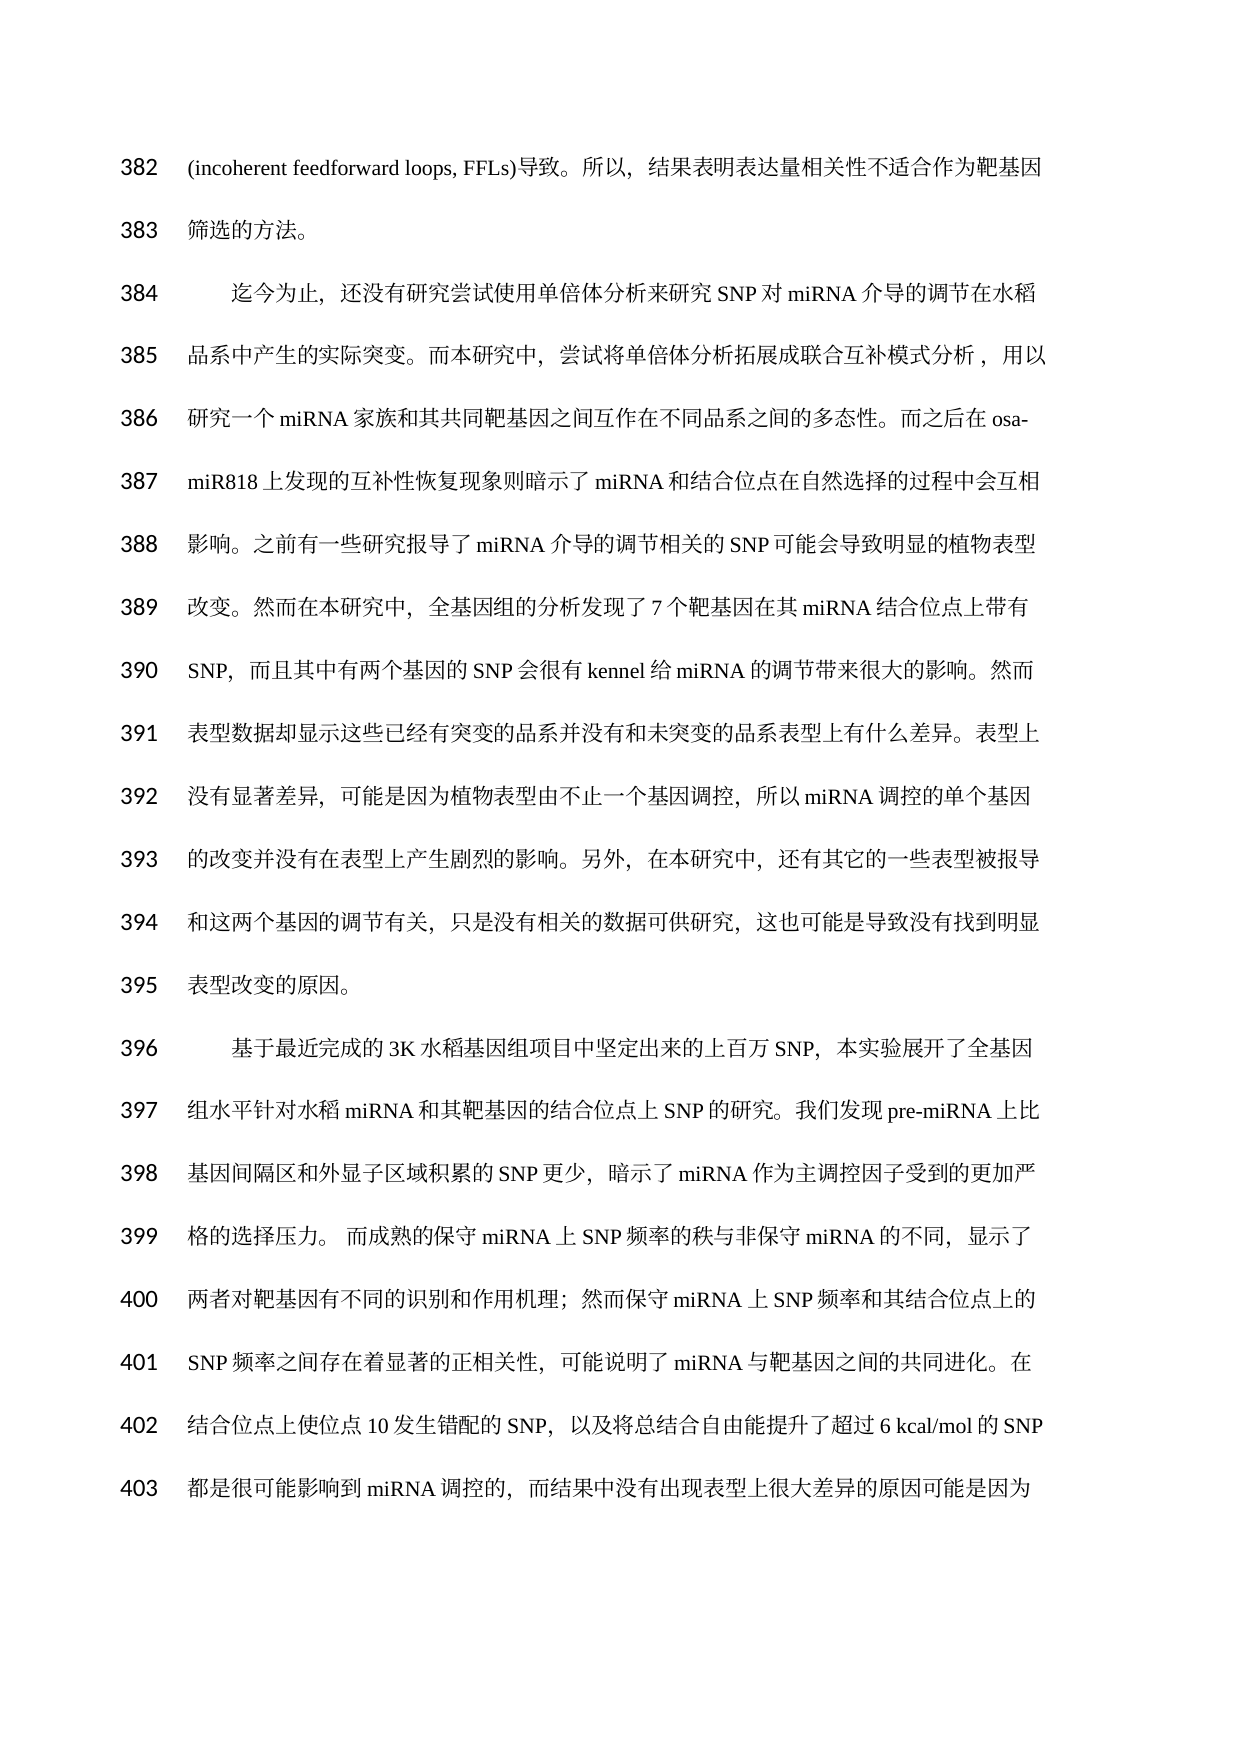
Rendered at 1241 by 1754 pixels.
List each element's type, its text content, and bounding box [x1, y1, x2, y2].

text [187, 150, 1053, 244]
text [187, 1031, 1053, 1503]
text 迄今为止，还没有研究尝试使用单倍体分析来研究SNP对miRNA介导的调节在水稻品系中产生的实际突变。而本研究中，尝试将单倍体分析拓展成联合互补模式分析 ，用以研究一个miRNA家族和其共同靶基因之间互作在不同品系之间的多态性。而之后在osa-miR818上发现的互补性恢复现象则暗示了miRNA和结合位点在自然选择的过程中会互相影响。之前有一些研究报导了miRNA介导的调节相关的SNP可能会导致明显的植物表型改变。然而在本研究中，全基因组的分析发现了7个靶基因在其miRNA结合位点上带有SNP，而且其中有两个基因的SNP会很有kennel给miRNA的调节带来很大的影响。然而表型数据却显示这些已经有突变的品系并没有和未突变的品系表型上有什么差异。表型上没有显著差异，可能是因为植物表型由不止一个基因调控，所以miRNA调控的单个基因的改变并没有在表型上产生剧烈的影响。另外，在本研究中，还有其它的一些表型被报导和这两个基因的调节有关，只是没有相关的数据可供研究，这也可能是导致没有找到明显表型改变的原因。 [187, 276, 1053, 999]
